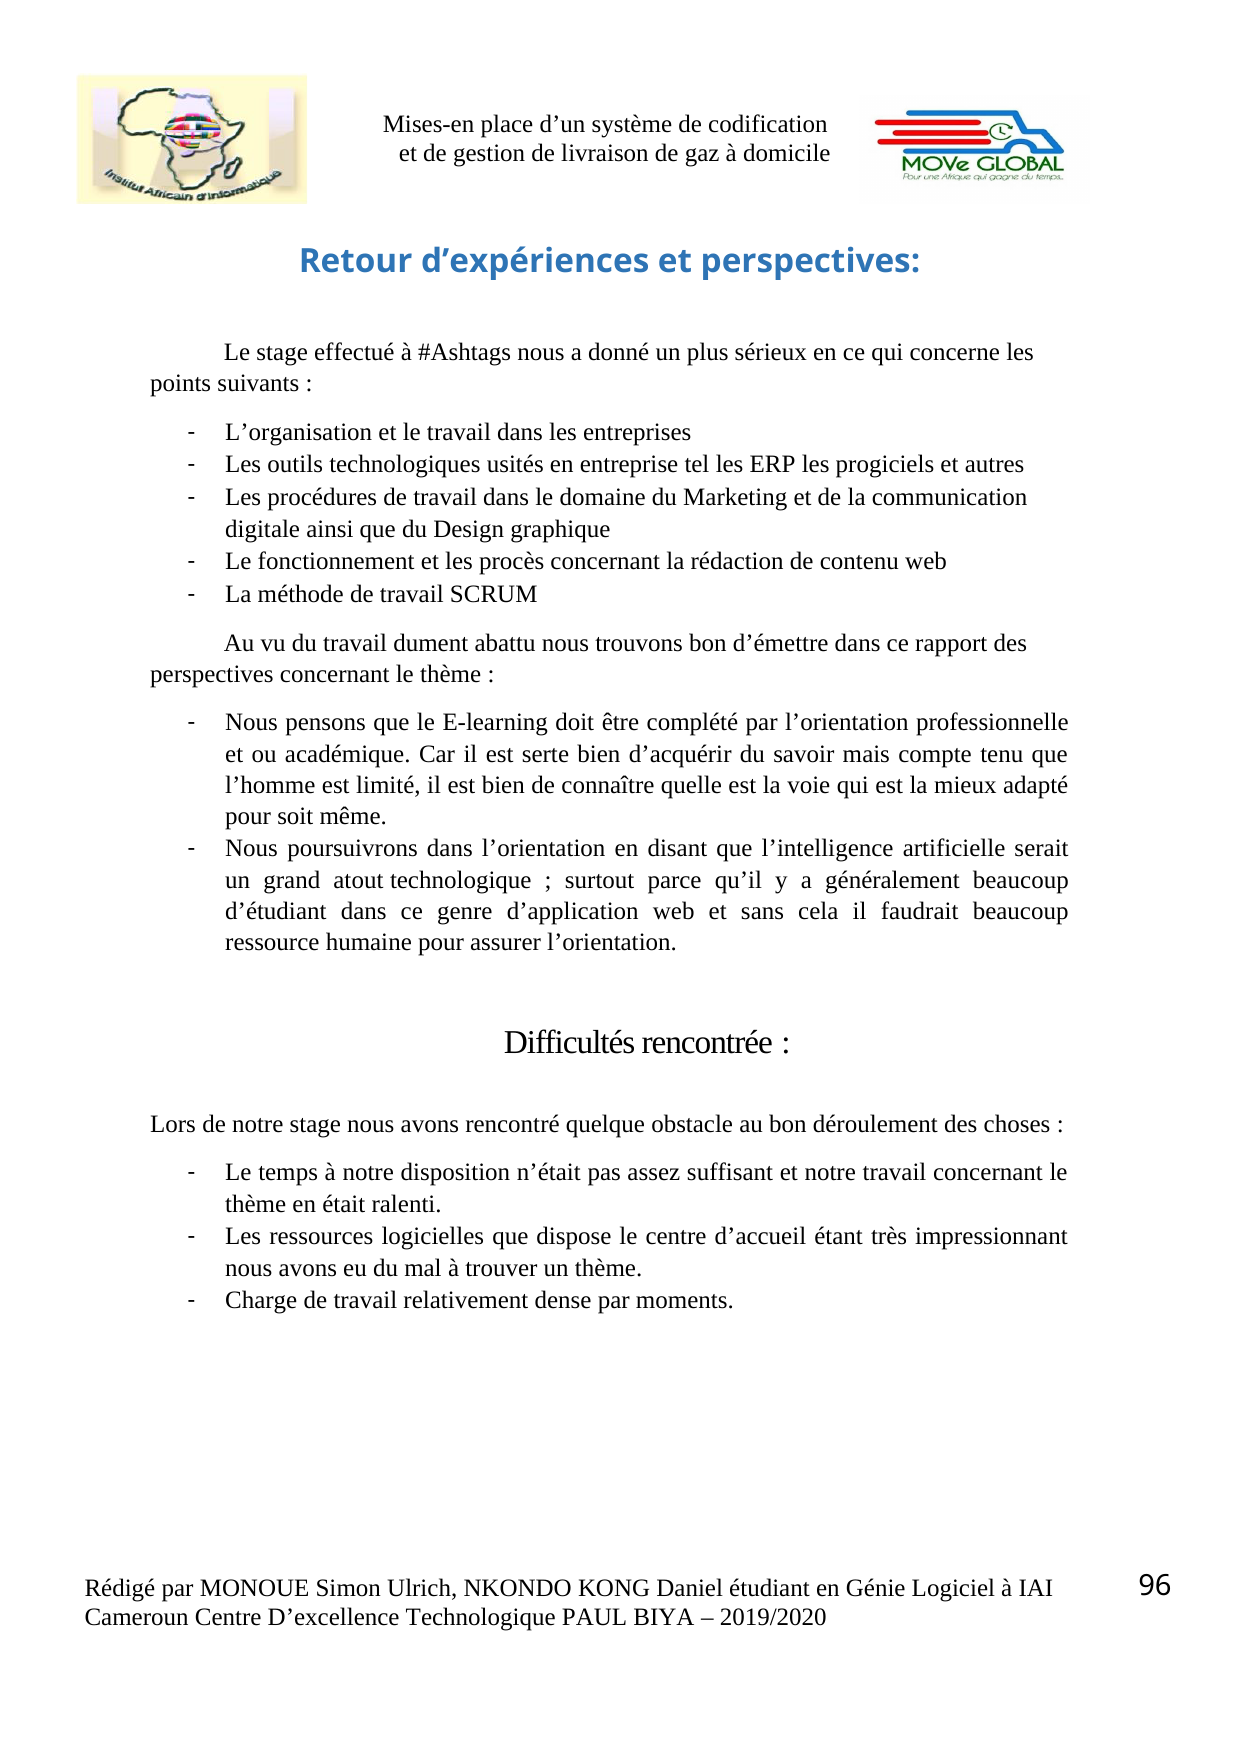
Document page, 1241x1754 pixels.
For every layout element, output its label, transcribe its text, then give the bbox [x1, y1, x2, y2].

list La méthode de travail SCRUM [187, 578, 1069, 609]
list Les outils technologiques usités en entreprise tel les ERP les progiciels et autres [187, 448, 1069, 479]
list Charge de travail relativement dense par moments. [187, 1284, 1069, 1315]
list Les ressources logicielles que dispose le centre d’accueil étant très impressionnant nous avons eu du mal à trouver un thème. [187, 1220, 1069, 1282]
list Les procédures de travail dans le domaine du Marketing et de la communication digitale ainsi que du Design graphique [187, 481, 1069, 543]
picture [859, 95, 1091, 204]
list Le temps à notre disposition n’était pas assez suffisant et notre travail concernant le thème en était ralenti. [187, 1157, 1069, 1218]
title Difficultés rencontrée : [150, 1023, 1069, 1061]
list L’organisation et le travail dans les entreprises [187, 416, 1069, 446]
text Le stage effectué à #Ashtags nous a donné un plus sérieux en ce qui concerne les points suivants : [150, 337, 1069, 397]
list Le fonctionnement et les procès concernant la rédaction de contenu web [187, 545, 1069, 576]
text Lors de notre stage nous avons rencontré quelque obstacle au bon déroulement des choses : [150, 1109, 1069, 1138]
list Nous poursuivrons dans l’orientation en disant que l’intelligence artificielle serait un grand atout technologique ; surtout parce qu’il y a généralement beaucoup d’étudiant dans ce genre d’application web et sans cela il faudrait beaucoup ressource humaine pour assurer l’orientation. [187, 832, 1069, 956]
list Nous pensons que le E-learning doit être complété par l’orientation professionnelle et ou académique. Car il est serte bien d’acquérir du savoir mais compte tenu que l’homme est limité, il est bien de connaître quelle est la voie qui est la mieux adapté pour soit même. [187, 707, 1069, 830]
subtitle Retour d’expériences et perspectives: [150, 237, 1069, 282]
text Au vu du travail dument abattu nous trouvons bon d’émettre dans ce rapport des perspectives concernant le thème : [150, 628, 1069, 688]
